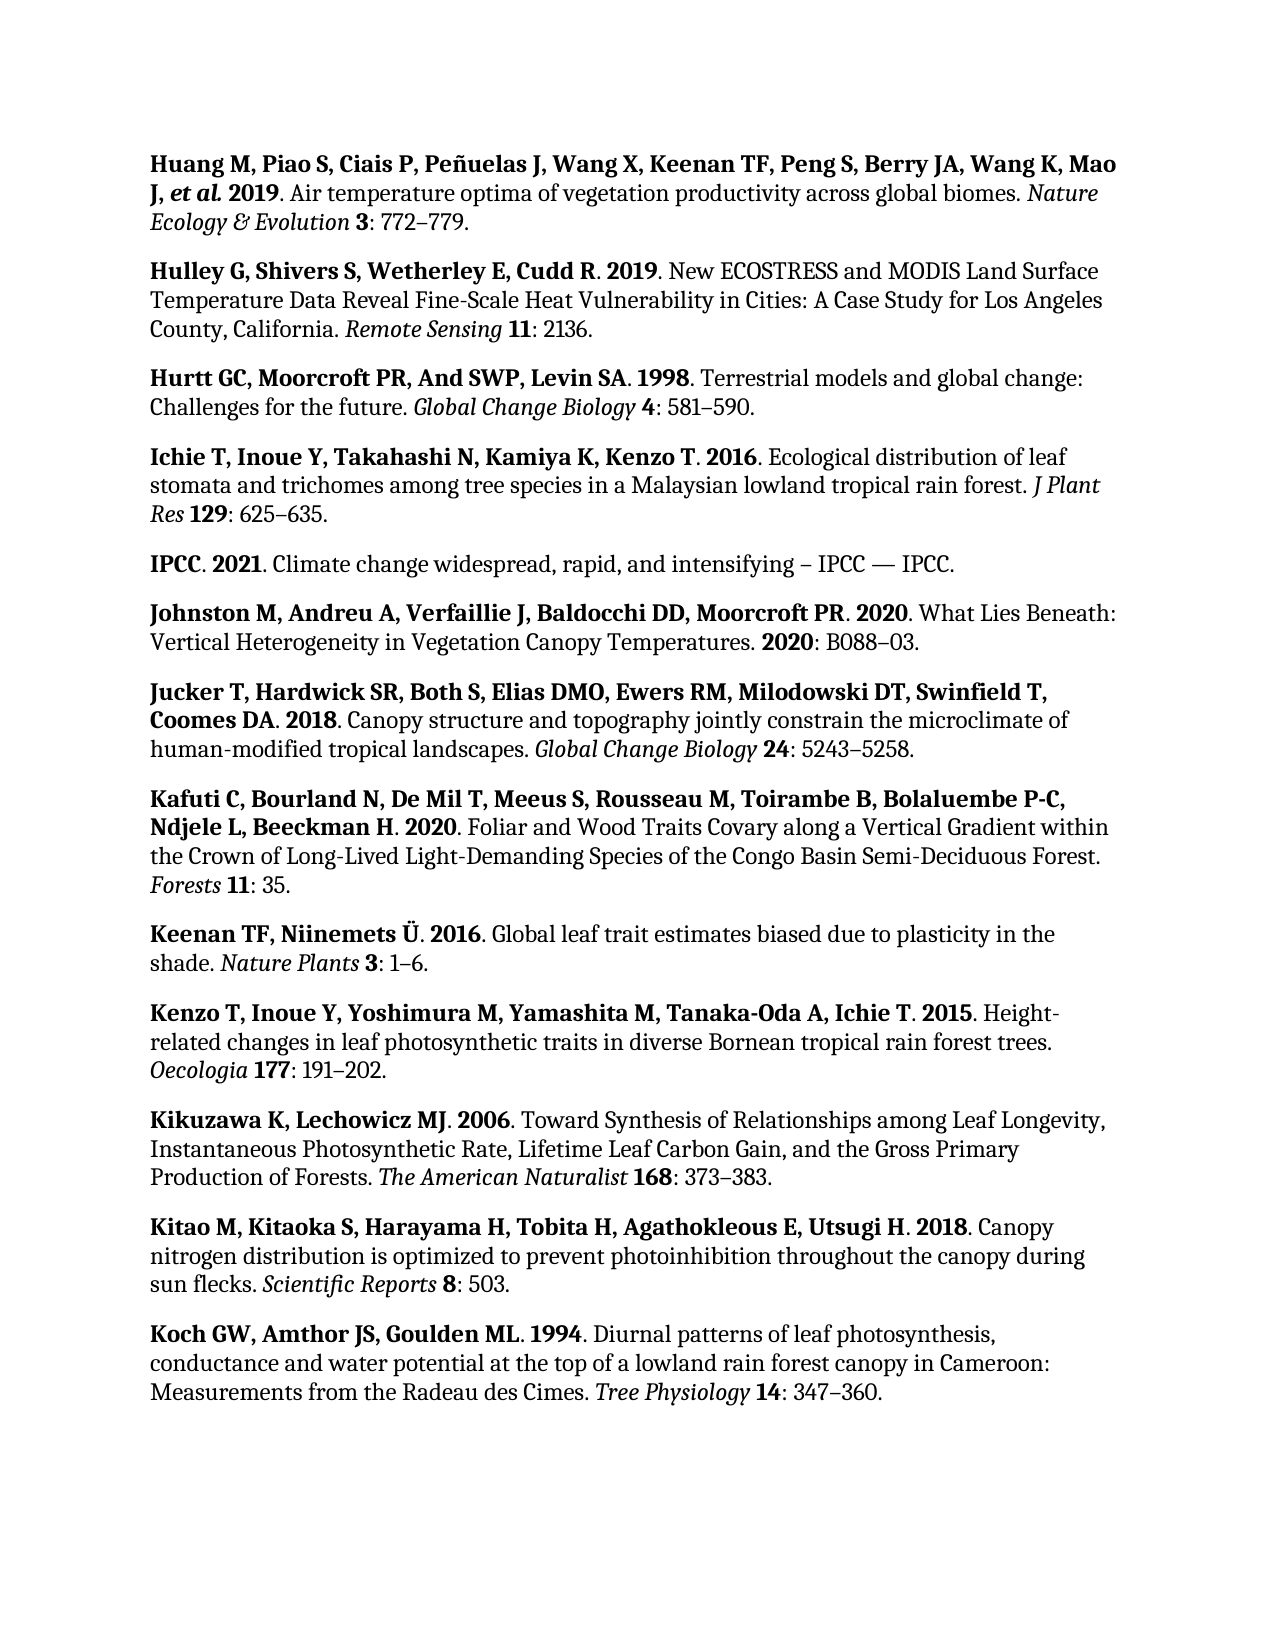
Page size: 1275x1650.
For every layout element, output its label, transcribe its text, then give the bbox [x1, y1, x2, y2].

text Johnston M, Andreu A, Verfaillie J, Baldocchi DD, Moorcroft PR. 2020. What Lies Beneath: Vertical Heterogeneity in Vegetation Canopy Temperatures. 2020: B088–03. [150, 599, 1125, 657]
text Koch GW, Amthor JS, Goulden ML. 1994. Diurnal patterns of leaf photosynthesis, conductance and water potential at the top of a lowland rain forest canopy in Cameroon: Measurements from the Radeau des Cimes. Tree Physiology 14: 347–360. [150, 1320, 1125, 1406]
text Kikuzawa K, Lechowicz MJ. 2006. Toward Synthesis of Relationships among Leaf Longevity, Instantaneous Photosynthetic Rate, Lifetime Leaf Carbon Gain, and the Gross Primary Production of Forests. The American Naturalist 168: 373–383. [150, 1106, 1125, 1192]
text Kitao M, Kitaoka S, Harayama H, Tobita H, Agathokleous E, Utsugi H. 2018. Canopy nitrogen distribution is optimized to prevent photoinhibition throughout the canopy during sun flecks. Scientific Reports 8: 503. [150, 1213, 1125, 1299]
text Ichie T, Inoue Y, Takahashi N, Kamiya K, Kenzo T. 2016. Ecological distribution of leaf stomata and trichomes among tree species in a Malaysian lowland tropical rain forest. J Plant Res 129: 625–635. [150, 442, 1125, 529]
text IPCC. 2021. Climate change widespread, rapid, and intensifying – IPCC — IPCC. [150, 549, 1125, 578]
text Kenzo T, Inoue Y, Yoshimura M, Yamashita M, Tanaka-Oda A, Ichie T. 2015. Height-related changes in leaf photosynthetic traits in diverse Bornean tropical rain forest trees. Oecologia 177: 191–202. [150, 999, 1125, 1085]
text Keenan TF, Niinemets Ü. 2016. Global leaf trait estimates biased due to plasticity in the shade. Nature Plants 3: 1–6. [150, 920, 1125, 978]
text Huang M, Piao S, Ciais P, Peñuelas J, Wang X, Keenan TF, Peng S, Berry JA, Wang K, Mao J, et al. 2019. Air temperature optima of vegetation productivity across global biomes. Nature Ecology & Evolution 3: 772–779. [150, 150, 1125, 236]
text Hulley G, Shivers S, Wetherley E, Cudd R. 2019. New ECOSTRESS and MODIS Land Surface Temperature Data Reveal Fine-Scale Heat Vulnerability in Cities: A Case Study for Los Angeles County, California. Remote Sensing 11: 2136. [150, 257, 1125, 343]
text Hurtt GC, Moorcroft PR, And SWP, Levin SA. 1998. Terrestrial models and global change: Challenges for the future. Global Change Biology 4: 581–590. [150, 364, 1125, 422]
text Jucker T, Hardwick SR, Both S, Elias DMO, Ewers RM, Milodowski DT, Swinfield T, Coomes DA. 2018. Canopy structure and topography jointly constrain the microclimate of human-modified tropical landscapes. Global Change Biology 24: 5243–5258. [150, 677, 1125, 764]
text Kafuti C, Bourland N, De Mil T, Meeus S, Rousseau M, Toirambe B, Bolaluembe P-C, Ndjele L, Beeckman H. 2020. Foliar and Wood Traits Covary along a Vertical Gradient within the Crown of Long-Lived Light-Demanding Species of the Congo Basin Semi-Deciduous Forest. Forests 11: 35. [150, 784, 1125, 899]
